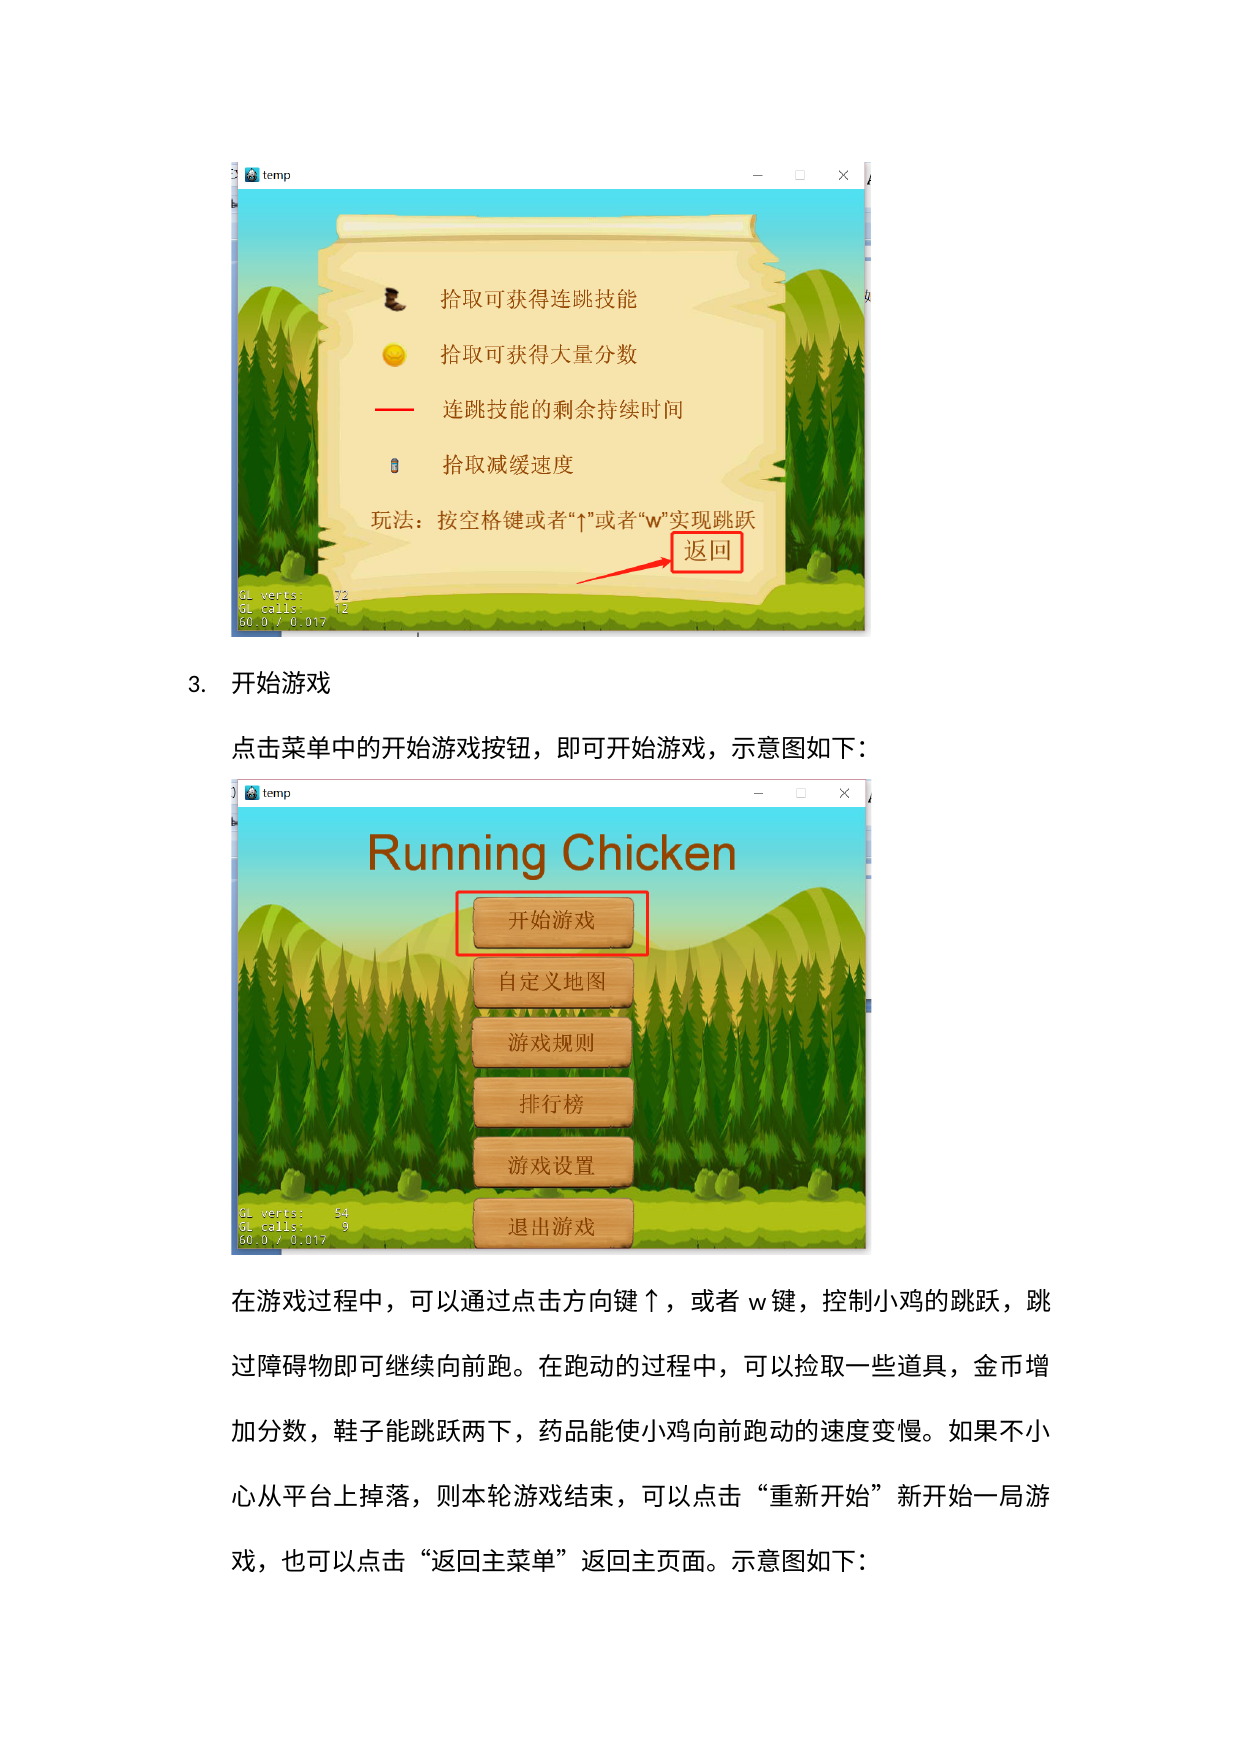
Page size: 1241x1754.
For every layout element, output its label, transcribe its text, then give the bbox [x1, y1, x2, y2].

picture [231, 779, 872, 1255]
picture [231, 162, 871, 637]
list 点击菜单中的开始游戏按钮，即可开始游戏，示意图如下： [231, 714, 1053, 779]
list 开始游戏 [187, 649, 1053, 714]
list 在游戏过程中，可以通过点击方向键↑，或者w键，控制小鸡的跳跃，跳过障碍物即可继续向前跑。在跑动的过程中，可以捡取一些道具，金币增加分数，鞋子能跳跃两下，药品能使小鸡向前跑动的速度变慢。如果不小心从平台上掉落，则本轮游戏结束，可以点击“重新开始”新开始一局游戏，也可以点击“返回主菜单”返回主页面。示意图如下： [231, 1267, 1053, 1592]
